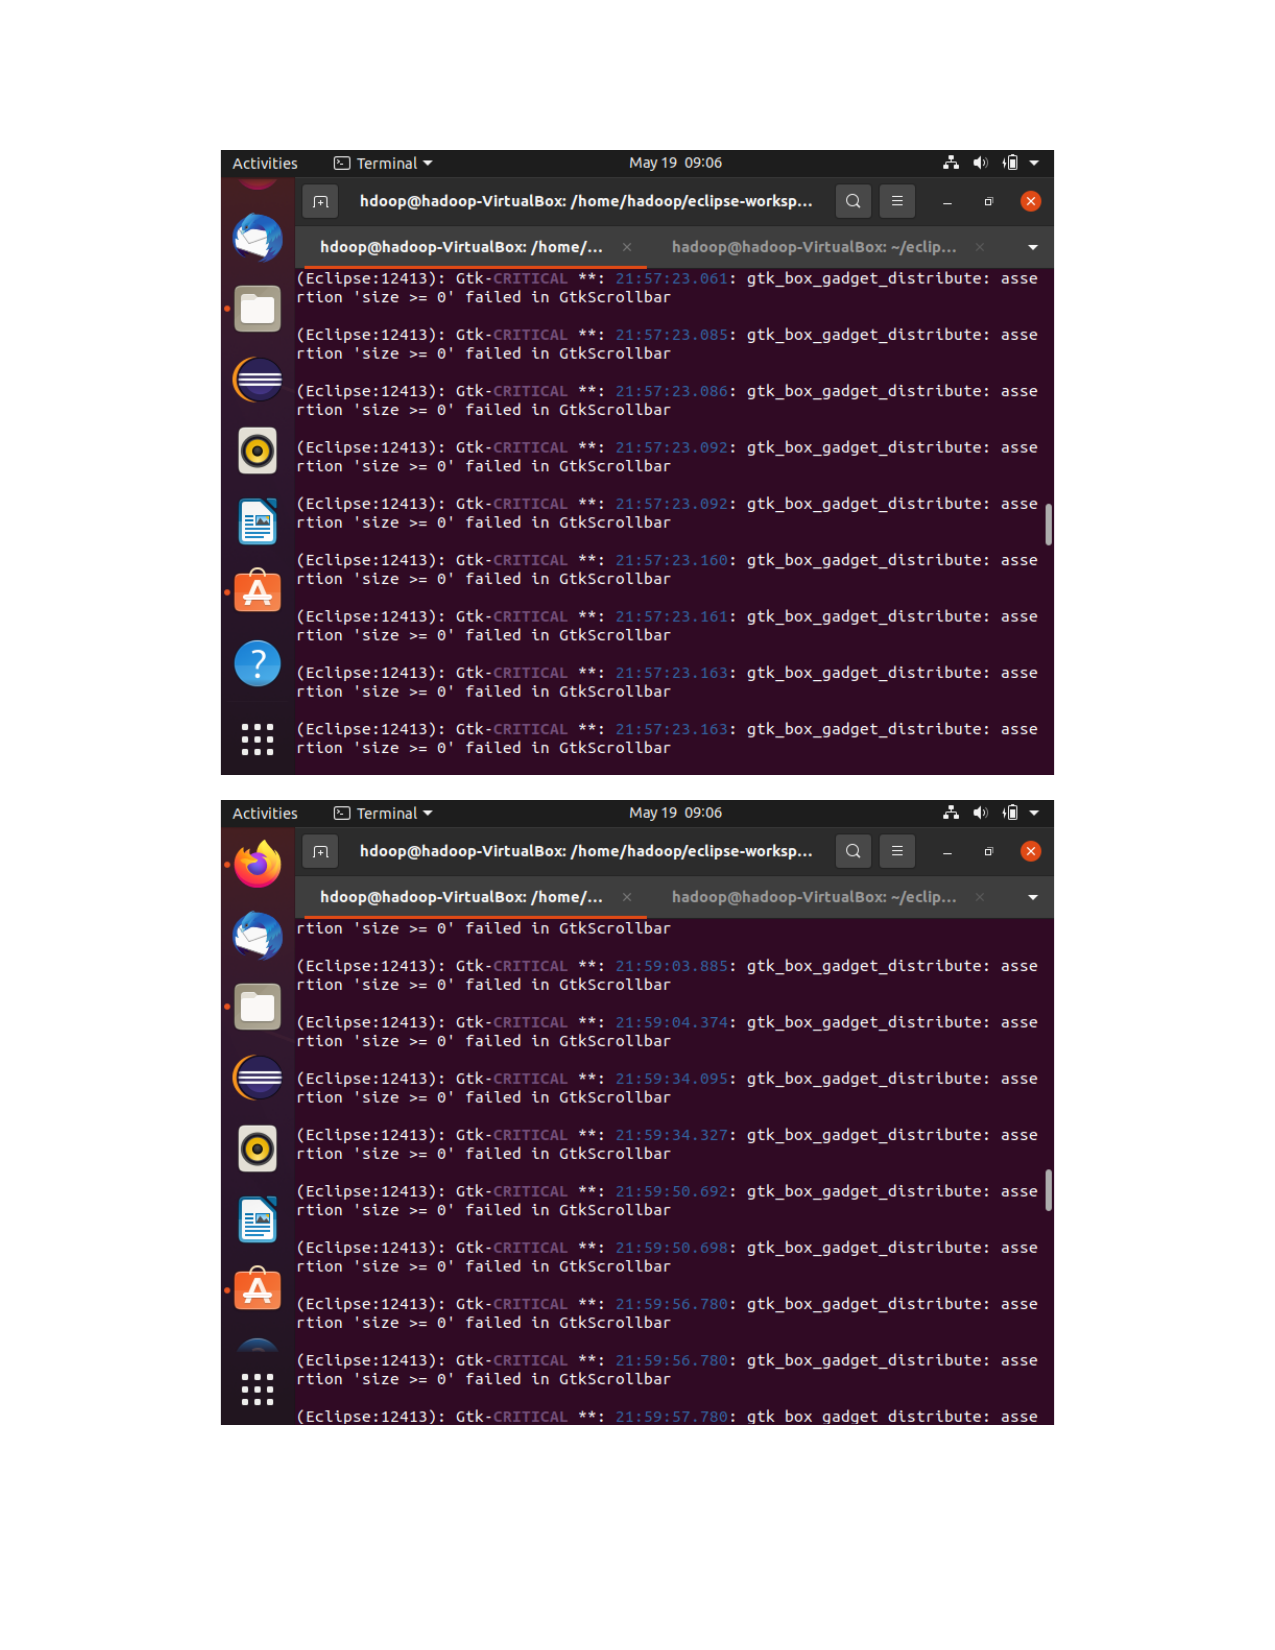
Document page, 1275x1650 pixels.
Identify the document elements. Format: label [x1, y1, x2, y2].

picture [220, 150, 1055, 775]
picture [220, 800, 1055, 1425]
